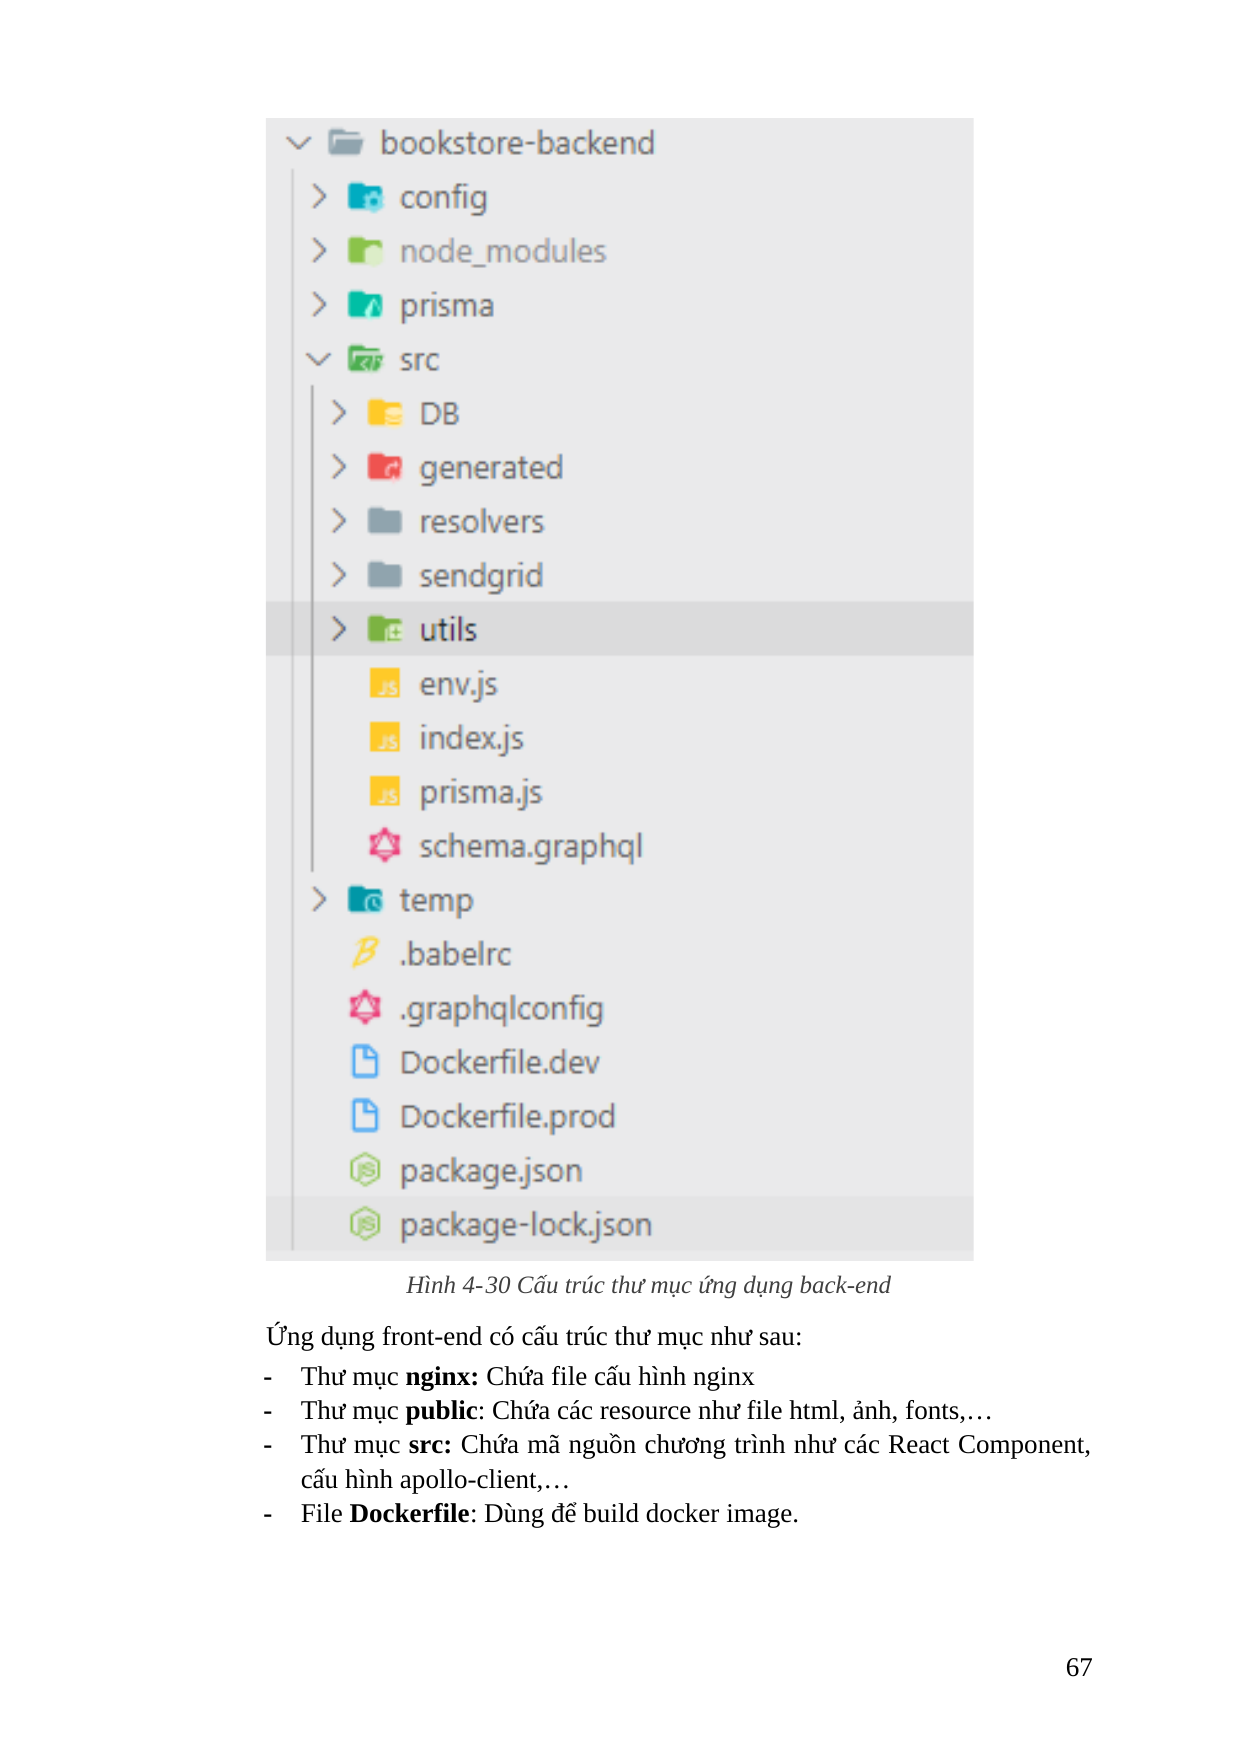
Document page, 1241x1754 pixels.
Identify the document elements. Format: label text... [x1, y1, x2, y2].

text Hình - Cấu trúc thư mục ứng dụng back-end [207, 1270, 1092, 1299]
picture [265, 118, 974, 1261]
list Thư mục nginx: Chứa file cấu hình nginx [263, 1360, 1092, 1391]
list File Dockerfile: Dùng để build docker image. [263, 1497, 1092, 1528]
list Thư mục src: Chứa mã nguồn chương trình như các React Component, cấu hình apollo-client,… [263, 1428, 1092, 1494]
text Ứng dụng front-end có cấu trúc thư mục như sau: [207, 1320, 1092, 1351]
list Thư mục public: Chứa các resource như file html, ảnh, fonts,… [263, 1394, 1092, 1426]
